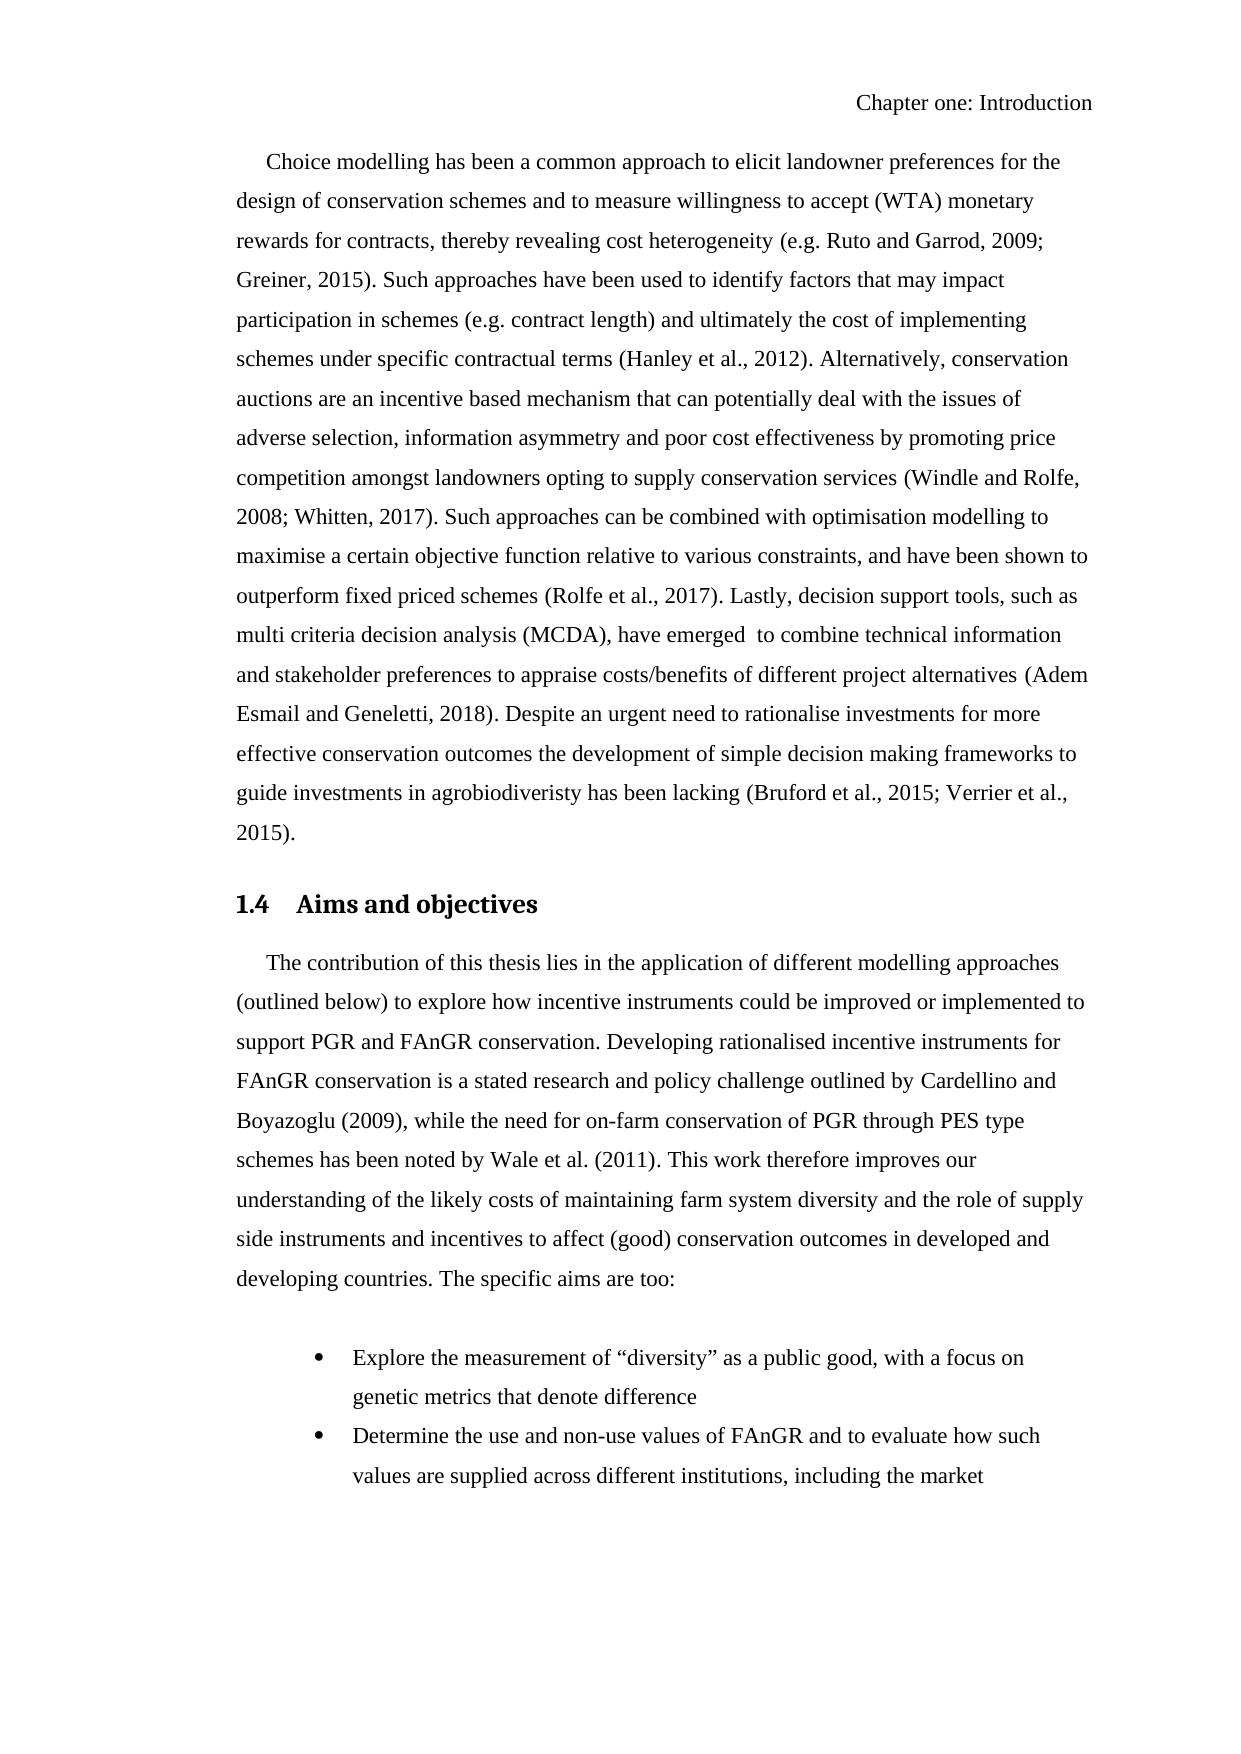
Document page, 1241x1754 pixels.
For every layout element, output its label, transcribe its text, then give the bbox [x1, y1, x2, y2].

text The contribution of this thesis lies in the application of different modelling approaches (outlined below) to explore how incentive instruments could be improved or implemented to support PGR and FAnGR conservation. Developing rationalised incentive instruments for FAnGR conservation is a stated research and policy challenge outlined by Cardellino and Boyazoglu (2009), while the need for on-farm conservation of PGR through PES type schemes has been noted by Wale et al. (2011). This work therefore improves our understanding of the likely costs of maintaining farm system diversity and the role of supply side instruments and incentives to affect (good) conservation outcomes in developed and developing countries. The specific aims are too: [236, 949, 1092, 1291]
list Determine the use and non-use values of FAnGR and to evaluate how such values are supplied across different institutions, including the market [315, 1422, 1092, 1488]
list Explore the measurement of “diversity” as a public good, with a focus on genetic metrics that denote difference [315, 1343, 1092, 1409]
subtitle Aims and objectives [236, 889, 1092, 921]
text Choice modelling has been a common approach to elicit landowner preferences for the design of conservation schemes and to measure willingness to accept (WTA) monetary rewards for contracts, thereby revealing cost heterogeneity (e.g. Ruto and Garrod, 2009; Greiner, 2015). Such approaches have been used to identify factors that may impact participation in schemes (e.g. contract length) and ultimately the cost of implementing schemes under specific contractual terms (Hanley et al., 2012). Alternatively, conservation auctions are an incentive based mechanism that can potentially deal with the issues of adverse selection, information asymmetry and poor cost effectiveness by promoting price competition amongst landowners opting to supply conservation services (Windle and Rolfe, 2008; Whitten, 2017). Such approaches can be combined with optimisation modelling to maximise a certain objective function relative to various constraints, and have been shown to outperform fixed priced schemes (Rolfe et al., 2017). Lastly, decision support tools, such as multi criteria decision analysis (MCDA), have emerged to combine technical information and stakeholder preferences to appraise costs/benefits of different project alternatives (Adem Esmail and Geneletti, 2018). Despite an urgent need to rationalise investments for more effective conservation outcomes the development of simple decision making frameworks to guide investments in agrobiodiveristy has been lacking (Bruford et al., 2015; Verrier et al., 2015). [236, 148, 1092, 845]
